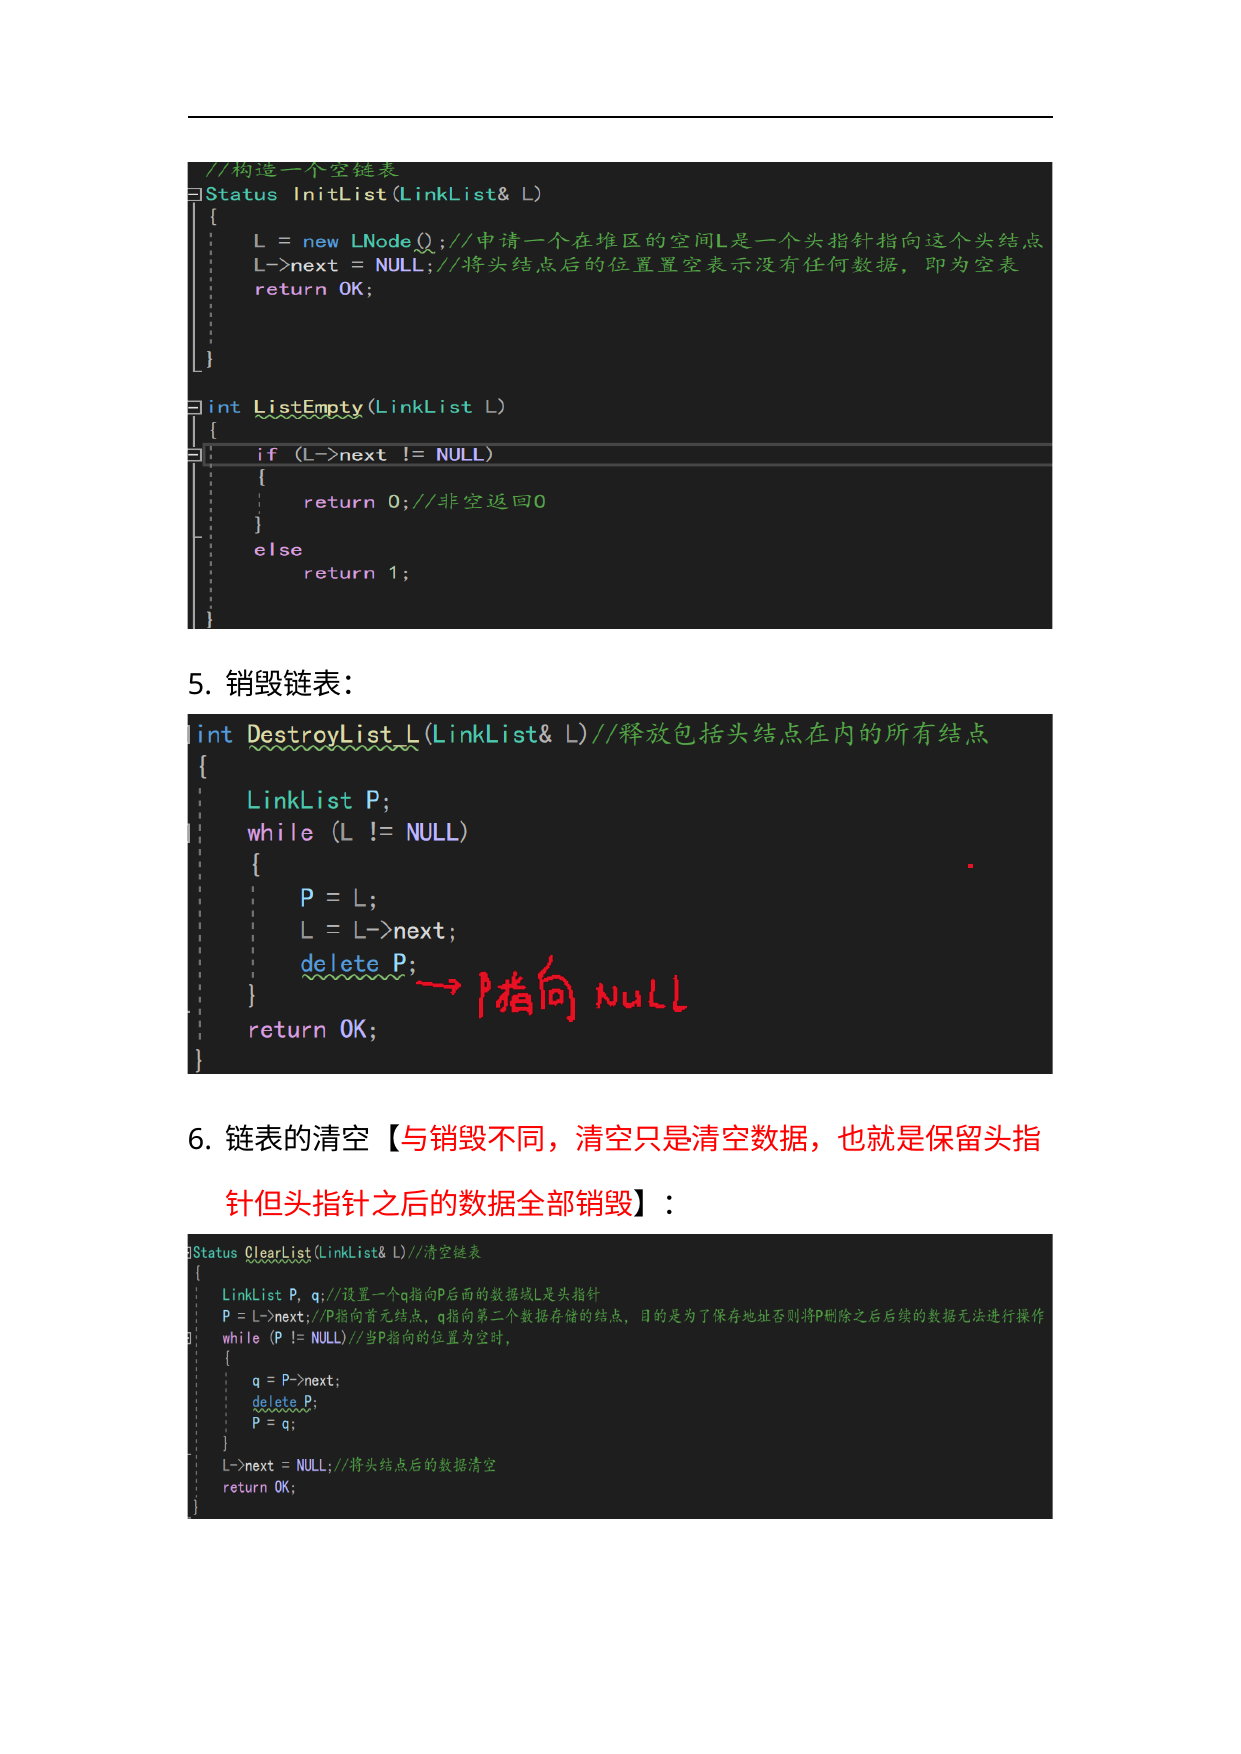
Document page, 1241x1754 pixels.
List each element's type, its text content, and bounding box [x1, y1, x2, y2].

picture [187, 162, 1053, 629]
picture [187, 714, 1053, 1074]
list 链表的清空【与销毁不同，清空只是清空数据，也就是保留头指针但头指针之后的数据全部销毁】： [187, 1104, 1053, 1234]
list 销毁链表： [187, 649, 1053, 714]
picture [187, 1234, 1053, 1519]
